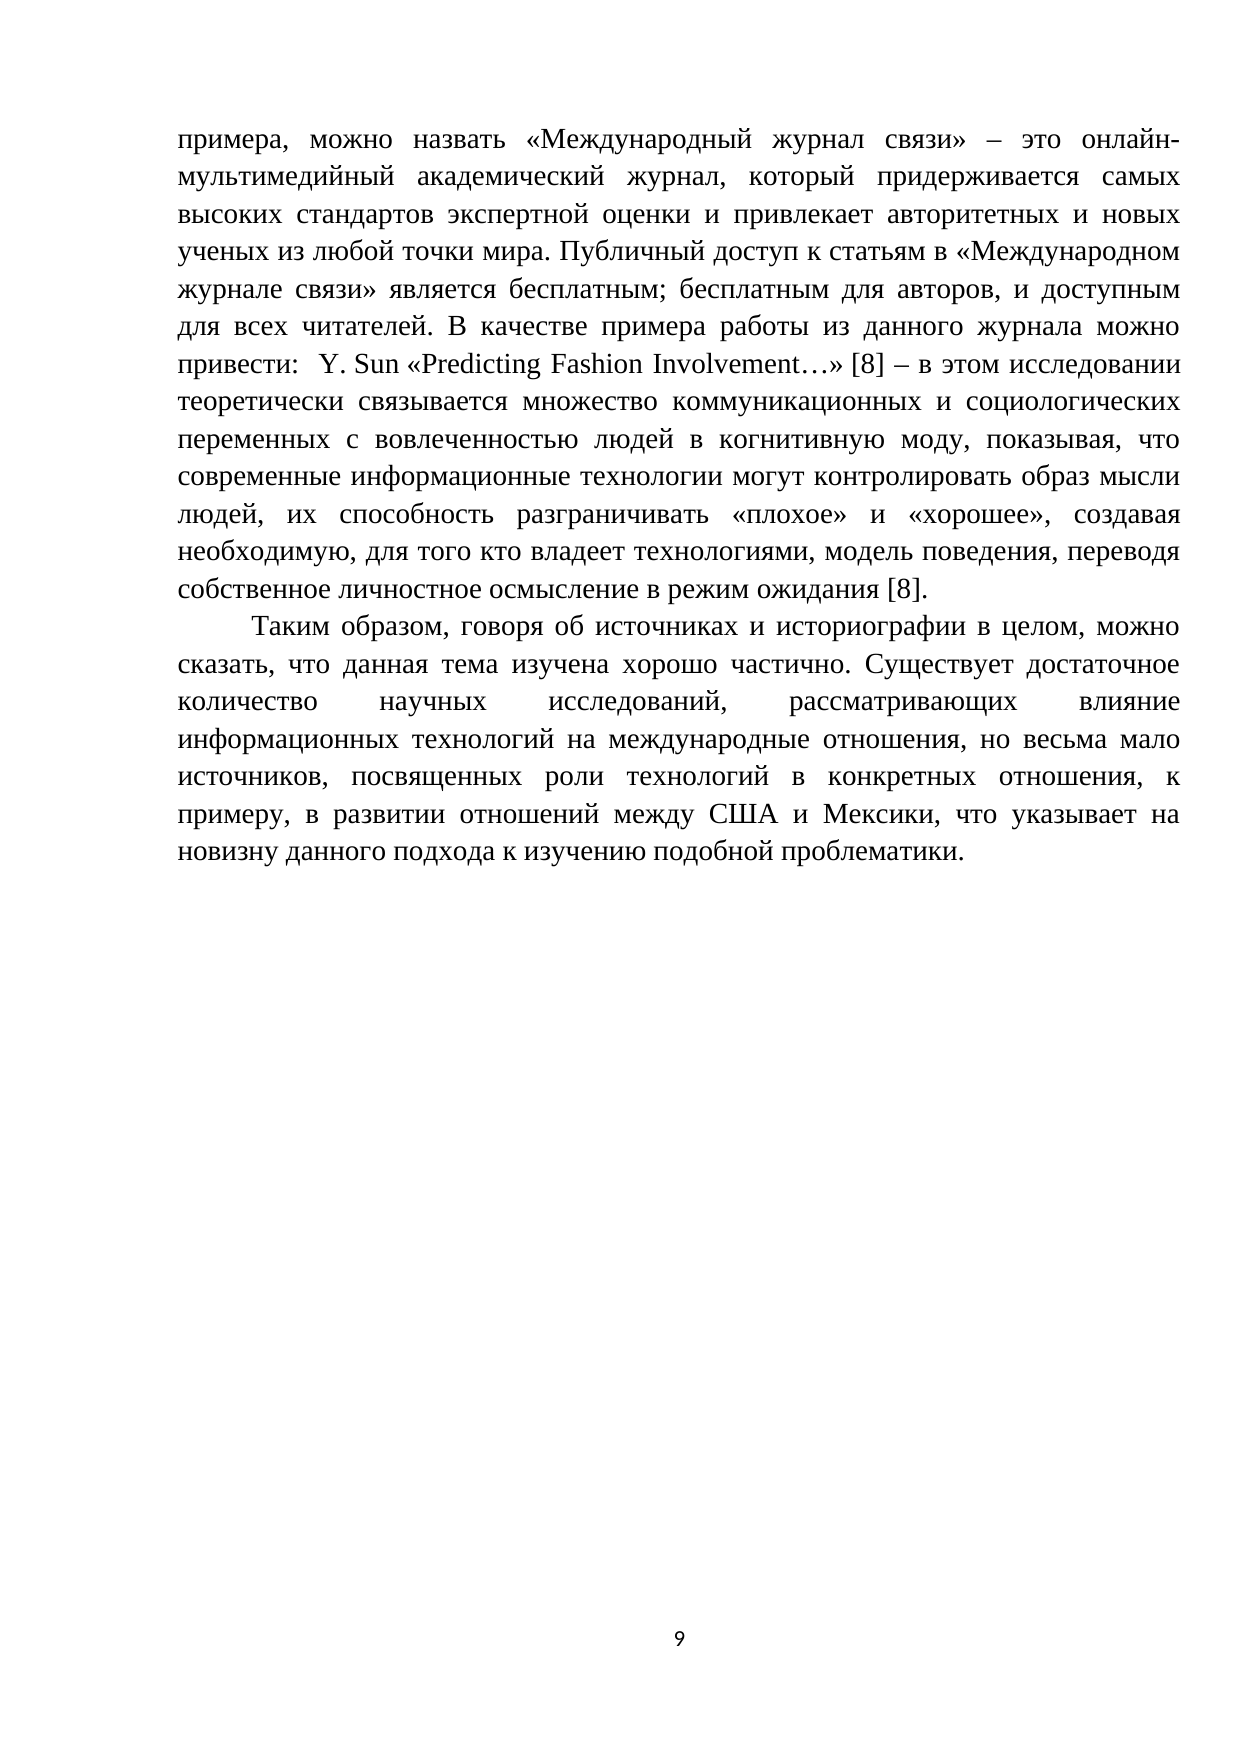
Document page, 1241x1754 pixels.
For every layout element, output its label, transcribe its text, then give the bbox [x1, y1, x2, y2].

text Таким образом, говоря об источниках и историографии в целом, можно сказать, что данная тема изучена хорошо частично. Существует достаточное количество научных исследований, рассматривающих влияние информационных технологий на международные отношения, но весьма мало источников, посвященных роли технологий в конкретных отношения, к примеру, в развитии отношений между США и Мексики, что указывает на новизну данного подхода к изучению подобной проблематики. [177, 606, 1181, 868]
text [177, 118, 1181, 606]
